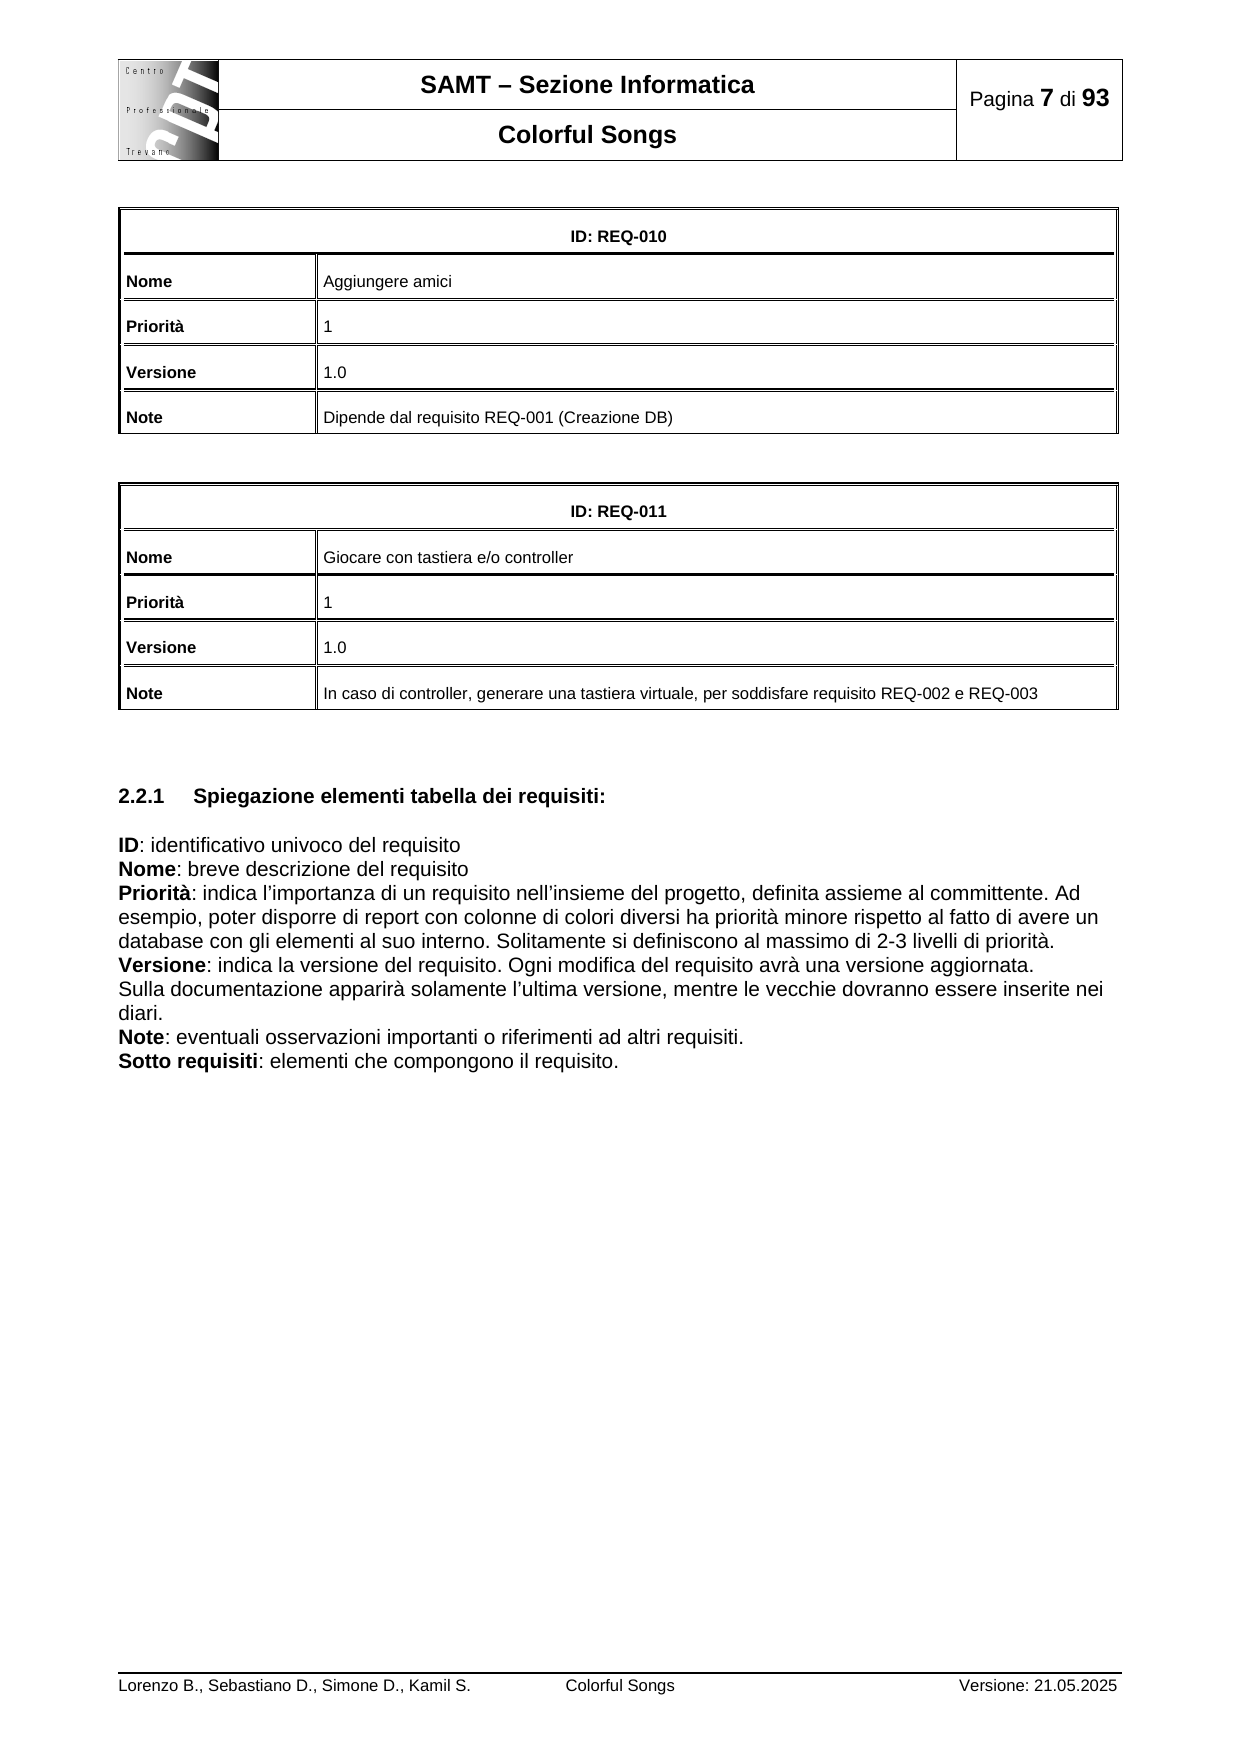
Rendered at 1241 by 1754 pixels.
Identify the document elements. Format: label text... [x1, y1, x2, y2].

table_cell In caso di controller, generare una tastiera virtuale, per soddisfare requisito REQ-002 e REQ-003 [318, 664, 1116, 709]
text Note: eventuali osservazioni importanti o riferimenti ad altri requisiti. [118, 1024, 1122, 1048]
table_cell Nome [121, 252, 315, 297]
picture [118, 60, 219, 160]
table_cell Versione [120, 343, 317, 388]
table_cell Priorità [120, 573, 315, 618]
table_cell Versione [121, 618, 315, 663]
table_header ID: REQ-010 [121, 210, 1116, 252]
table_cell Giocare con tastiera e/o controller [317, 528, 1117, 573]
table_cell 1 [318, 298, 1116, 343]
text Priorità: indica l’importanza di un requisito nell’insieme del progetto, definita assieme al committente. Ad esempio, poter disporre di report con colonne di colori diversi ha priorità minore rispetto al fatto di avere un database con gli elementi al suo interno. Solitamente si definiscono al massimo di 2-3 livelli di priorità. [118, 881, 1122, 953]
table_cell Note [121, 664, 315, 709]
table_cell Aggiungere amici [318, 252, 1116, 297]
text Sotto requisiti: elementi che compongono il requisito. [118, 1048, 1122, 1072]
table_cell Nome [120, 528, 317, 573]
table_cell 1.0 [318, 618, 1116, 663]
table_cell 1 [318, 573, 1117, 618]
table_cell Note [121, 388, 315, 433]
table_cell Dipende dal requisito REQ-001 (Creazione DB) [318, 388, 1116, 433]
text Versione: indica la versione del requisito. Ogni modifica del requisito avrà una versione aggiornata. [118, 953, 1122, 977]
table_cell 1.0 [317, 343, 1117, 388]
table_header ID: REQ-011 [121, 486, 1116, 528]
subtitle Spiegazione elementi tabella dei requisiti: [118, 784, 1122, 808]
text Nome: breve descrizione del requisito [118, 857, 1122, 881]
table_cell Priorità [121, 298, 315, 343]
text ID: identificativo univoco del requisito [118, 833, 1122, 857]
text Sulla documentazione apparirà solamente l’ultima versione, mentre le vecchie dovranno essere inserite nei diari. [118, 977, 1122, 1024]
